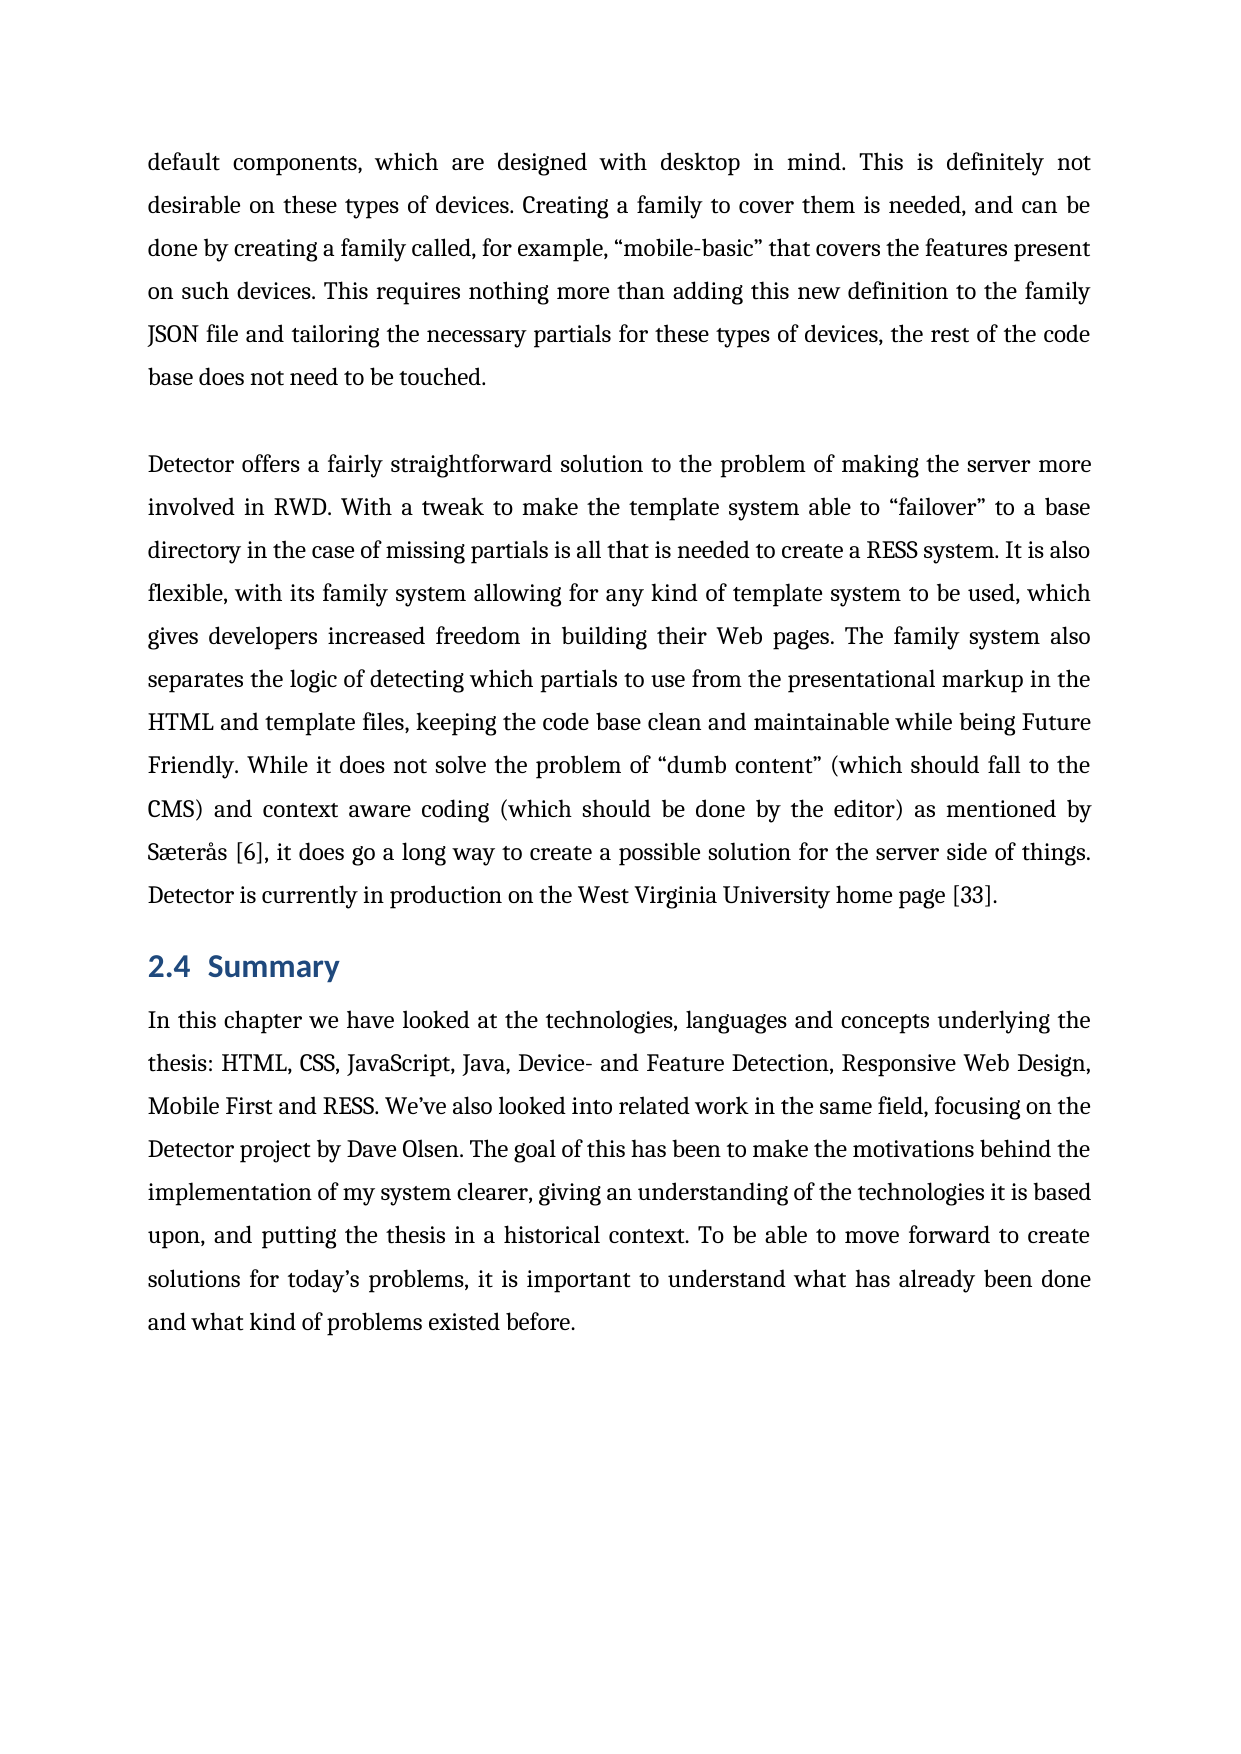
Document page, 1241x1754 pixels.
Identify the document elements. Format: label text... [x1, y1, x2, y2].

text In this chapter we have looked at the technologies, languages and concepts underlying the thesis: HTML, CSS, JavaScript, Java, Device- and Feature Detection, Responsive Web Design, Mobile First and RESS. We’ve also looked into related work in the same field, focusing on the Detector project by Dave Olsen. The goal of this has been to make the motivations behind the implementation of my system clearer, giving an understanding of the technologies it is based upon, and putting the thesis in a historical context. To be able to move forward to create solutions for today’s problems, it is important to understand what has already been done and what kind of problems existed before. [148, 1006, 1092, 1336]
text Detector offers a fairly straightforward solution to the problem of making the server more involved in RWD. With a tweak to make the template system able to “failover” to a base directory in the case of missing partials is all that is needed to create a RESS system. It is also flexible, with its family system allowing for any kind of template system to be used, which gives developers increased freedom in building their Web pages. The family system also separates the logic of detecting which partials to use from the presentational markup in the HTML and template files, keeping the code base clean and maintainable while being Future Friendly. While it does not solve the problem of “dumb content” (which should fall to the CMS) and context aware coding (which should be done by the editor) as mentioned by Sæterås [6], it does go a long way to create a possible solution for the server side of things. Detector is currently in production on the West Virginia University home page [33]. [148, 449, 1092, 909]
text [148, 148, 1092, 392]
subtitle Summary [148, 945, 1092, 986]
